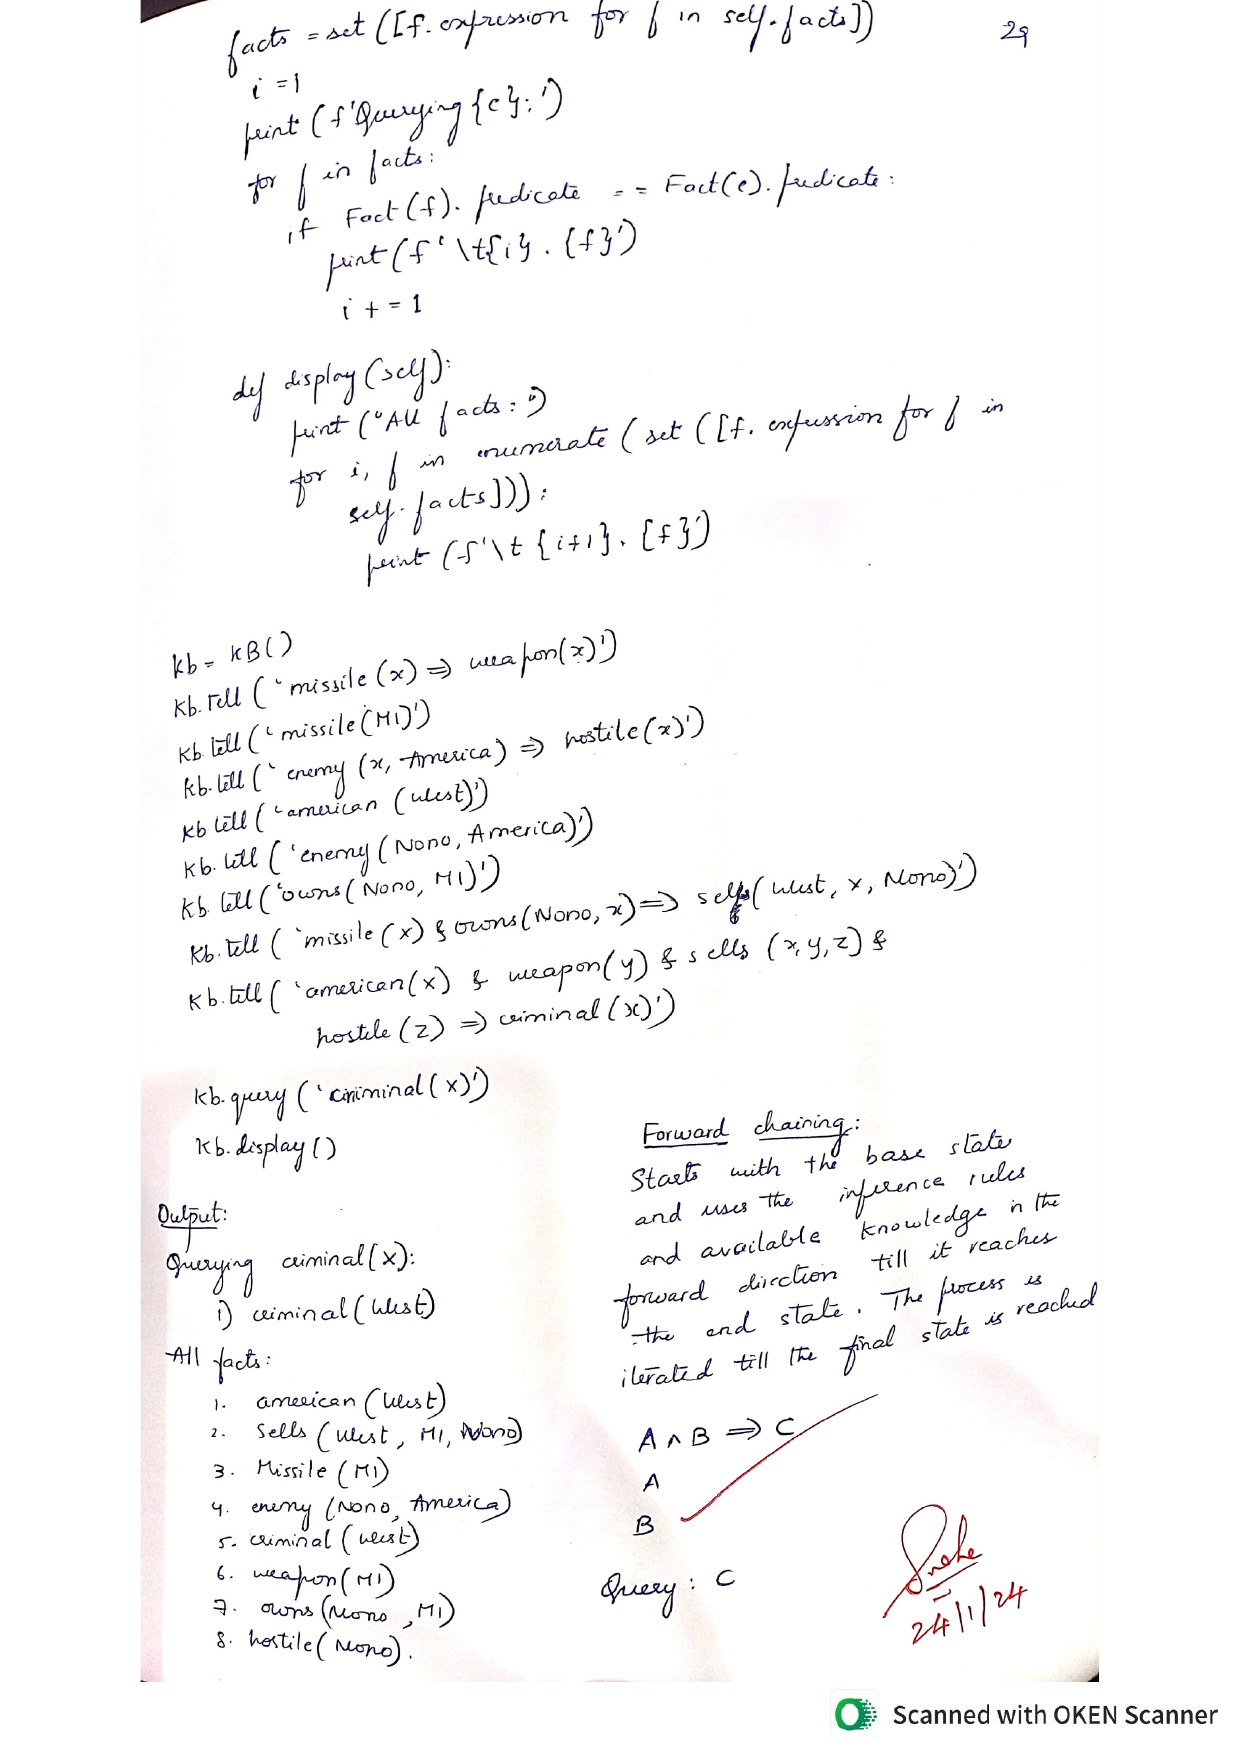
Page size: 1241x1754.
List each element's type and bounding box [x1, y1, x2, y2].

picture [830, 1689, 1219, 1739]
picture [140, 0, 1099, 1682]
